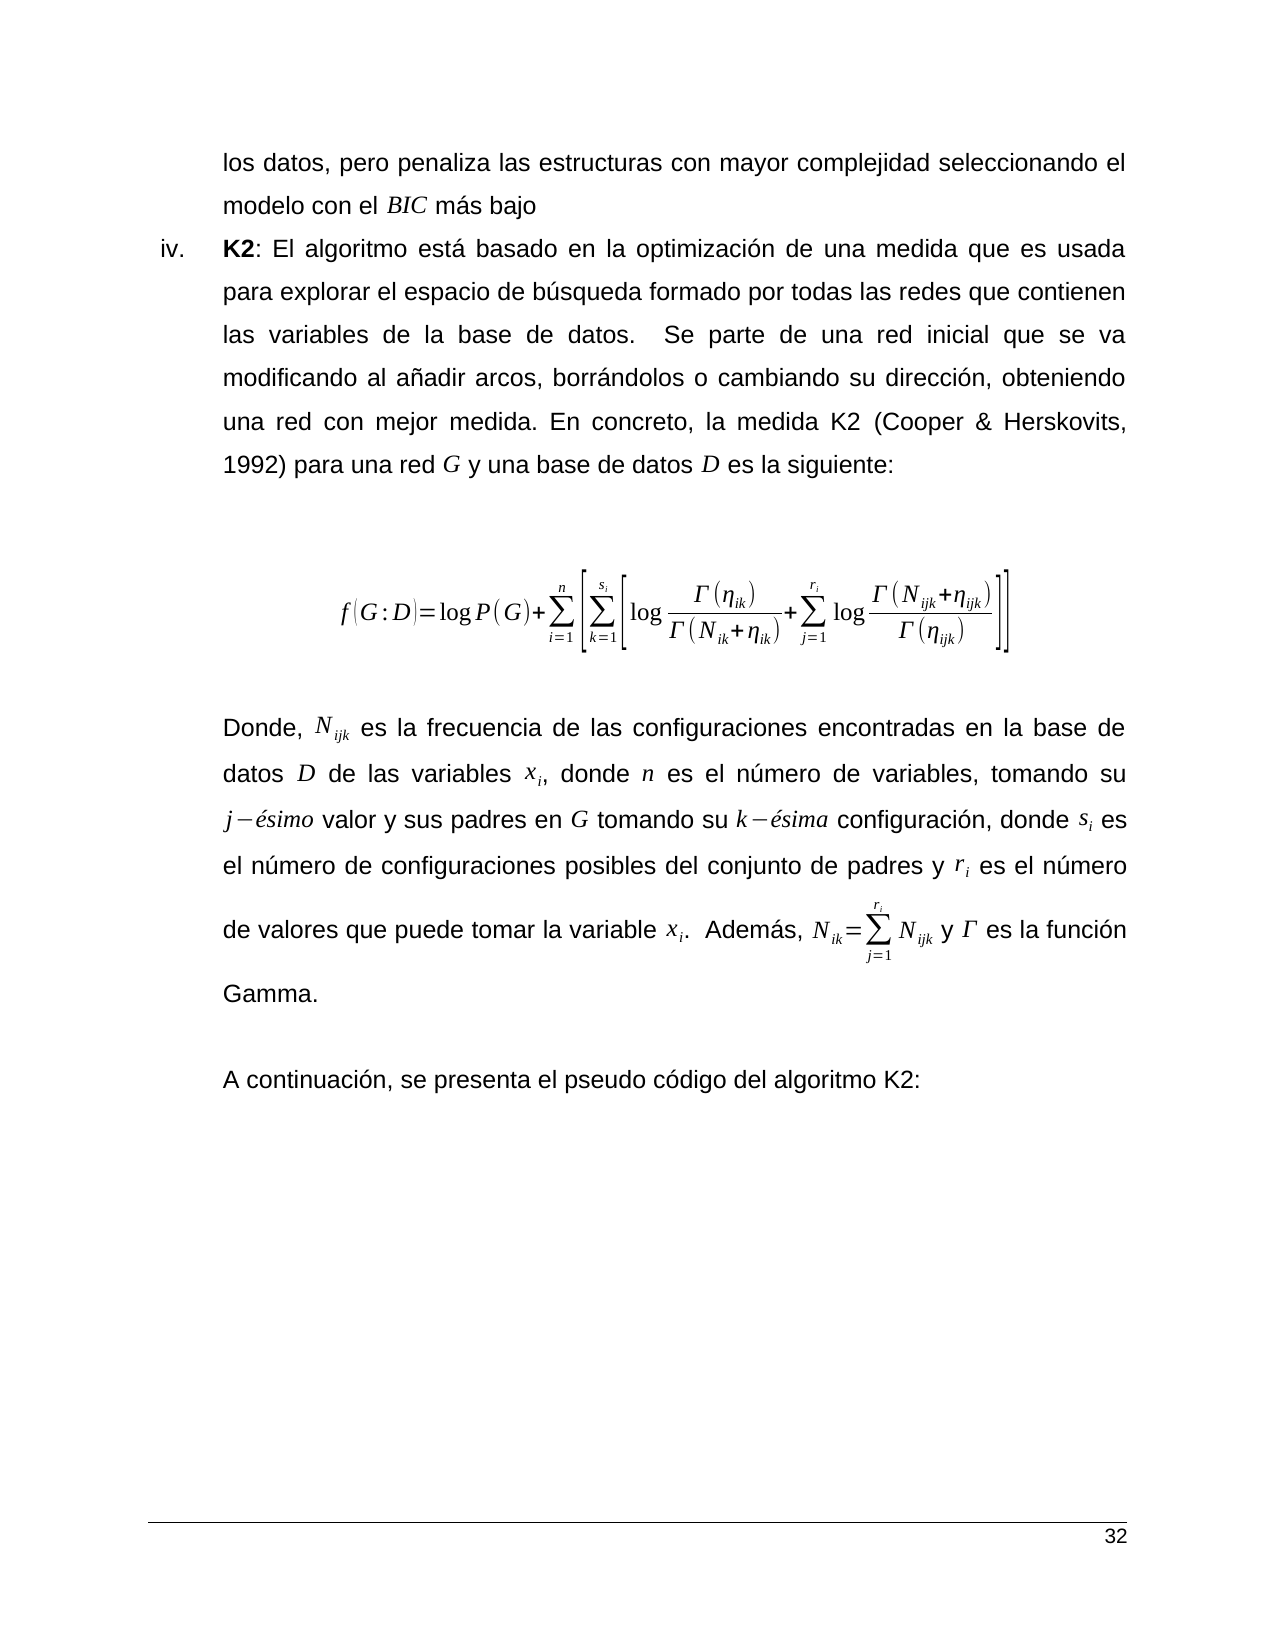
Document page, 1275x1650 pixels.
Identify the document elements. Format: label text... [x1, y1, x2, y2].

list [223, 148, 1127, 219]
list K2: El algoritmo está basado en la optimización de una medida que es usada para explorar el espacio de búsqueda formado por todas las redes que contienen las variables de la base de datos. Se parte de una red inicial que se va modificando al añadir arcos, borrándolos o cambiando su dirección, obteniendo una red con mejor medida. En concreto, la medida K2 para una red y una base de datos es la siguiente: [185, 234, 1127, 478]
list Donde, es la frecuencia de las configuraciones encontradas en la base de datos de las variables , donde es el número de variables, tomando su valor y sus padres en tomando su configuración, donde es el número de configuraciones posibles del conjunto de padres y es el número de valores que puede tomar la variable . Además, y es la función Gamma. [223, 712, 1127, 1008]
list A continuación, se presenta el pseudo código del algoritmo K2: [223, 1065, 1127, 1094]
